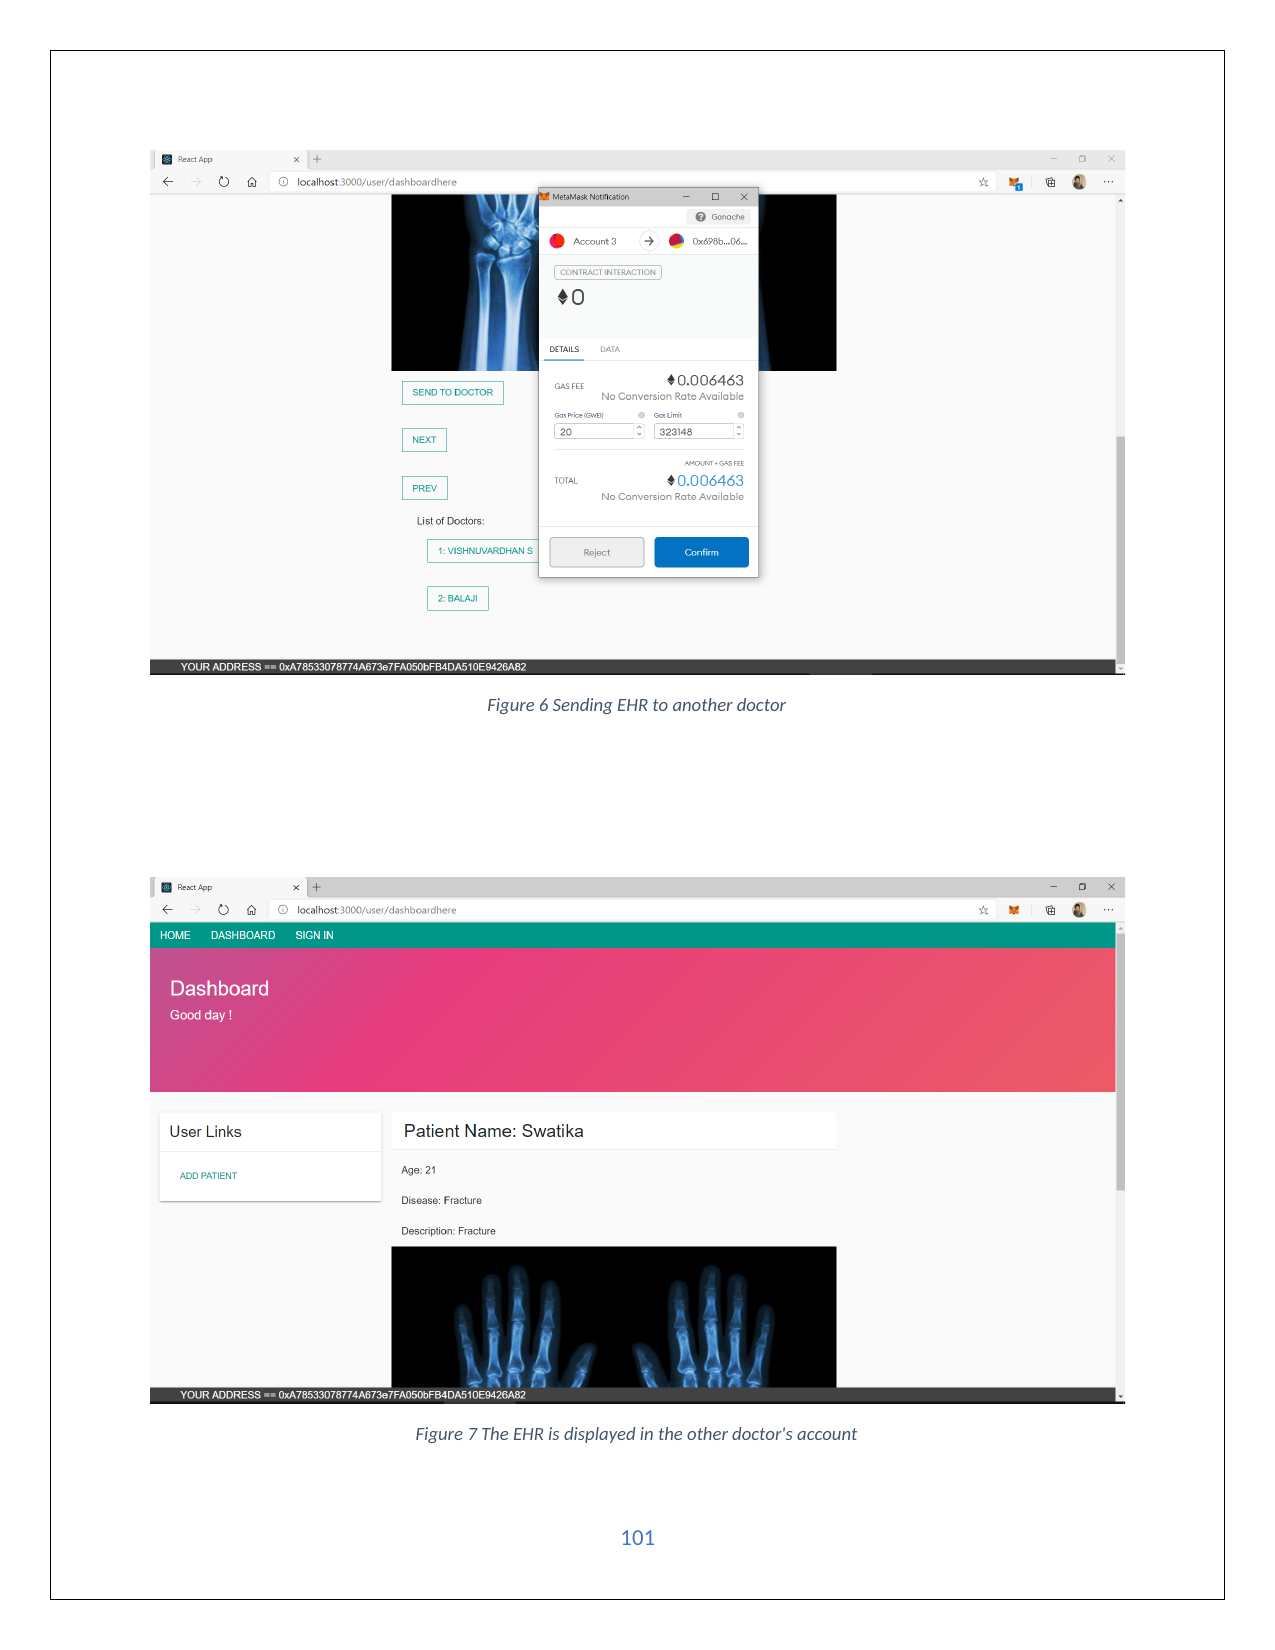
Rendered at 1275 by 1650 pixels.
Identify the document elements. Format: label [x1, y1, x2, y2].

picture [150, 150, 1125, 675]
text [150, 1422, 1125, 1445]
picture [150, 877, 1125, 1404]
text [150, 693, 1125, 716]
